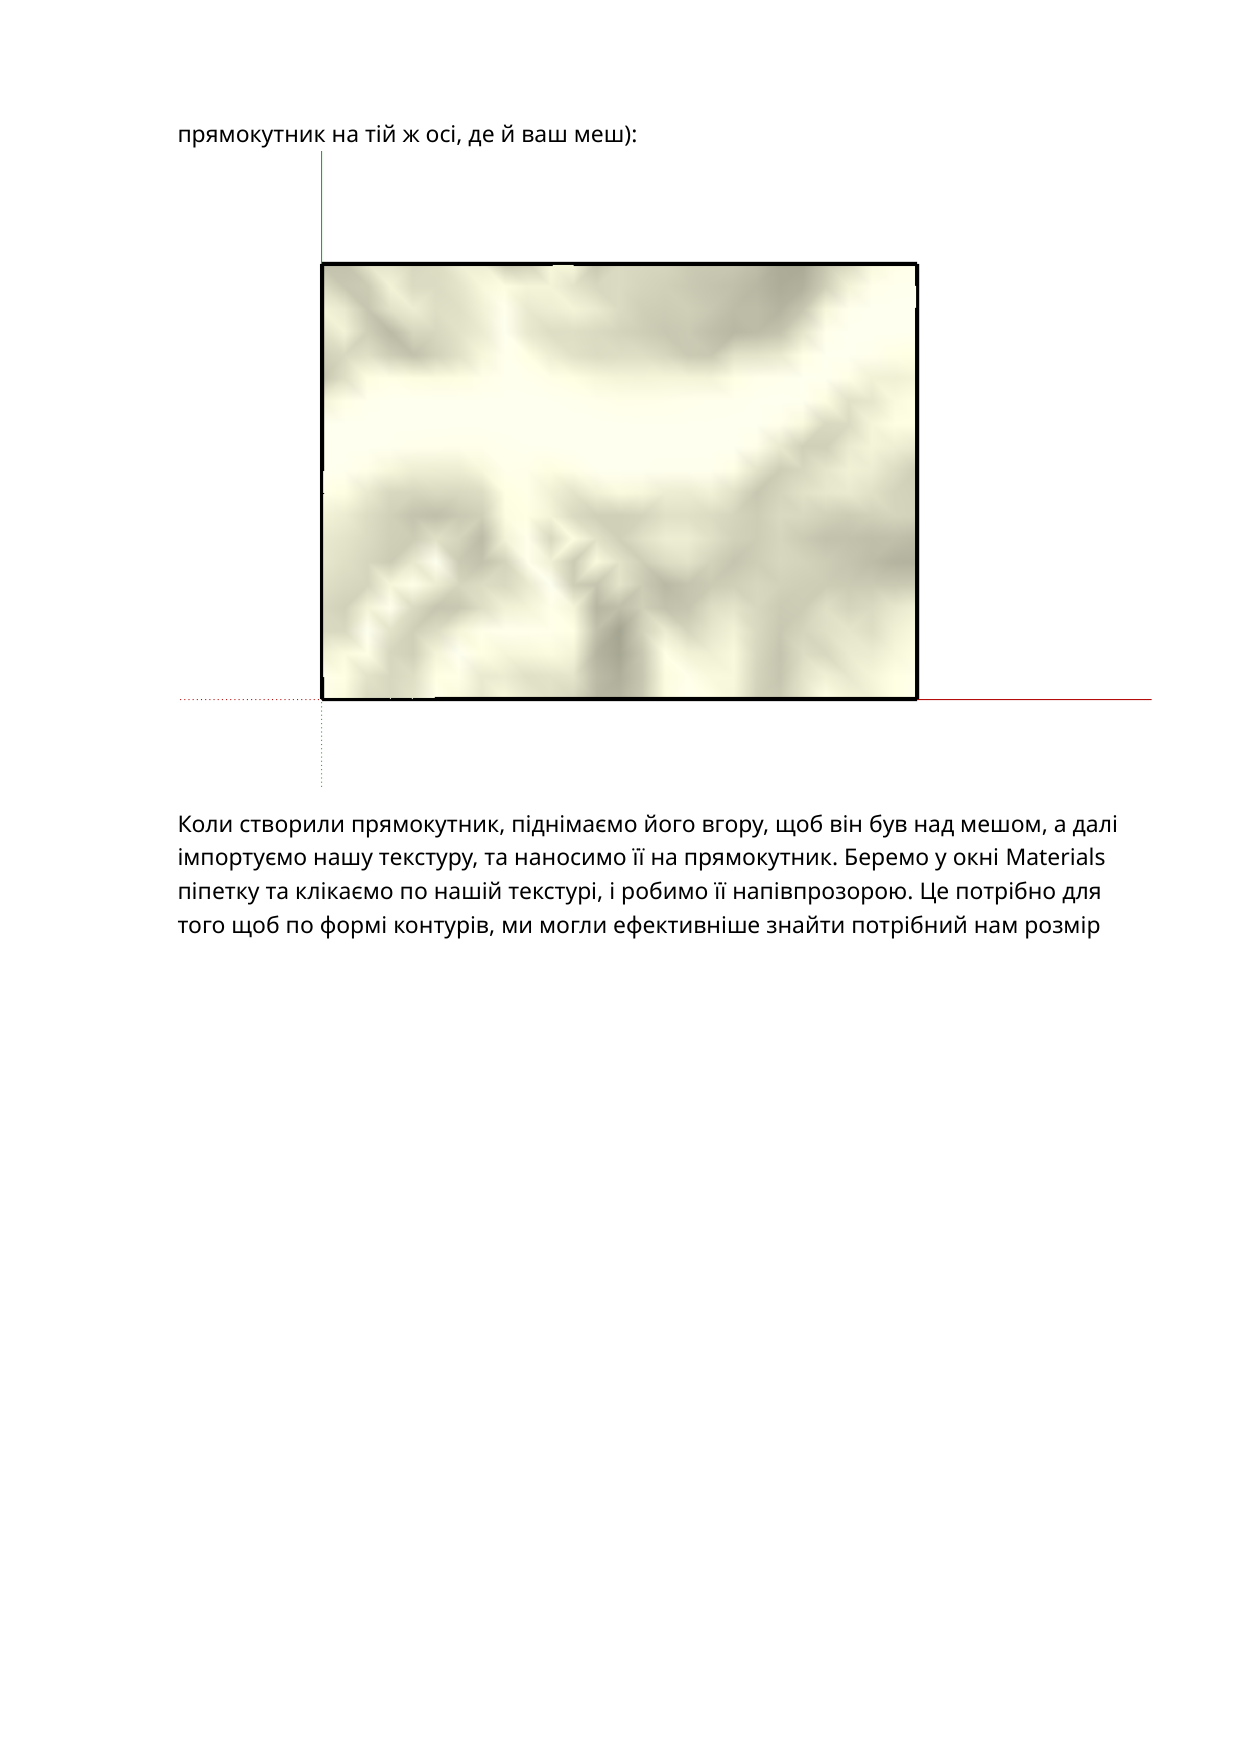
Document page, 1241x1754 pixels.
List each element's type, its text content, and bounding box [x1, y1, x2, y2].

text Повертаємось до SketchUp. Переходимо до виду зверху, вмикаємо ортографічний режим та робимо прямокутник по краям нашого мешу (Не забудьте робити прямокутник на тій ж осі, де й ваш меш): [177, 118, 1152, 151]
text Коли створили прямокутник, піднімаємо його вгору, щоб він був над мешом, а далі імпортуємо нашу текстуру, та наносимо її на прямокутник. Беремо у окні Materials піпетку та клікаємо по нашій текстурі, і робимо її напівпрозорою. Це потрібно для того щоб по формі контурів, ми могли ефективніше знайти потрібний нам розмір зображення. Повинно вийти щось таке: [177, 807, 1152, 940]
picture [177, 151, 1152, 789]
